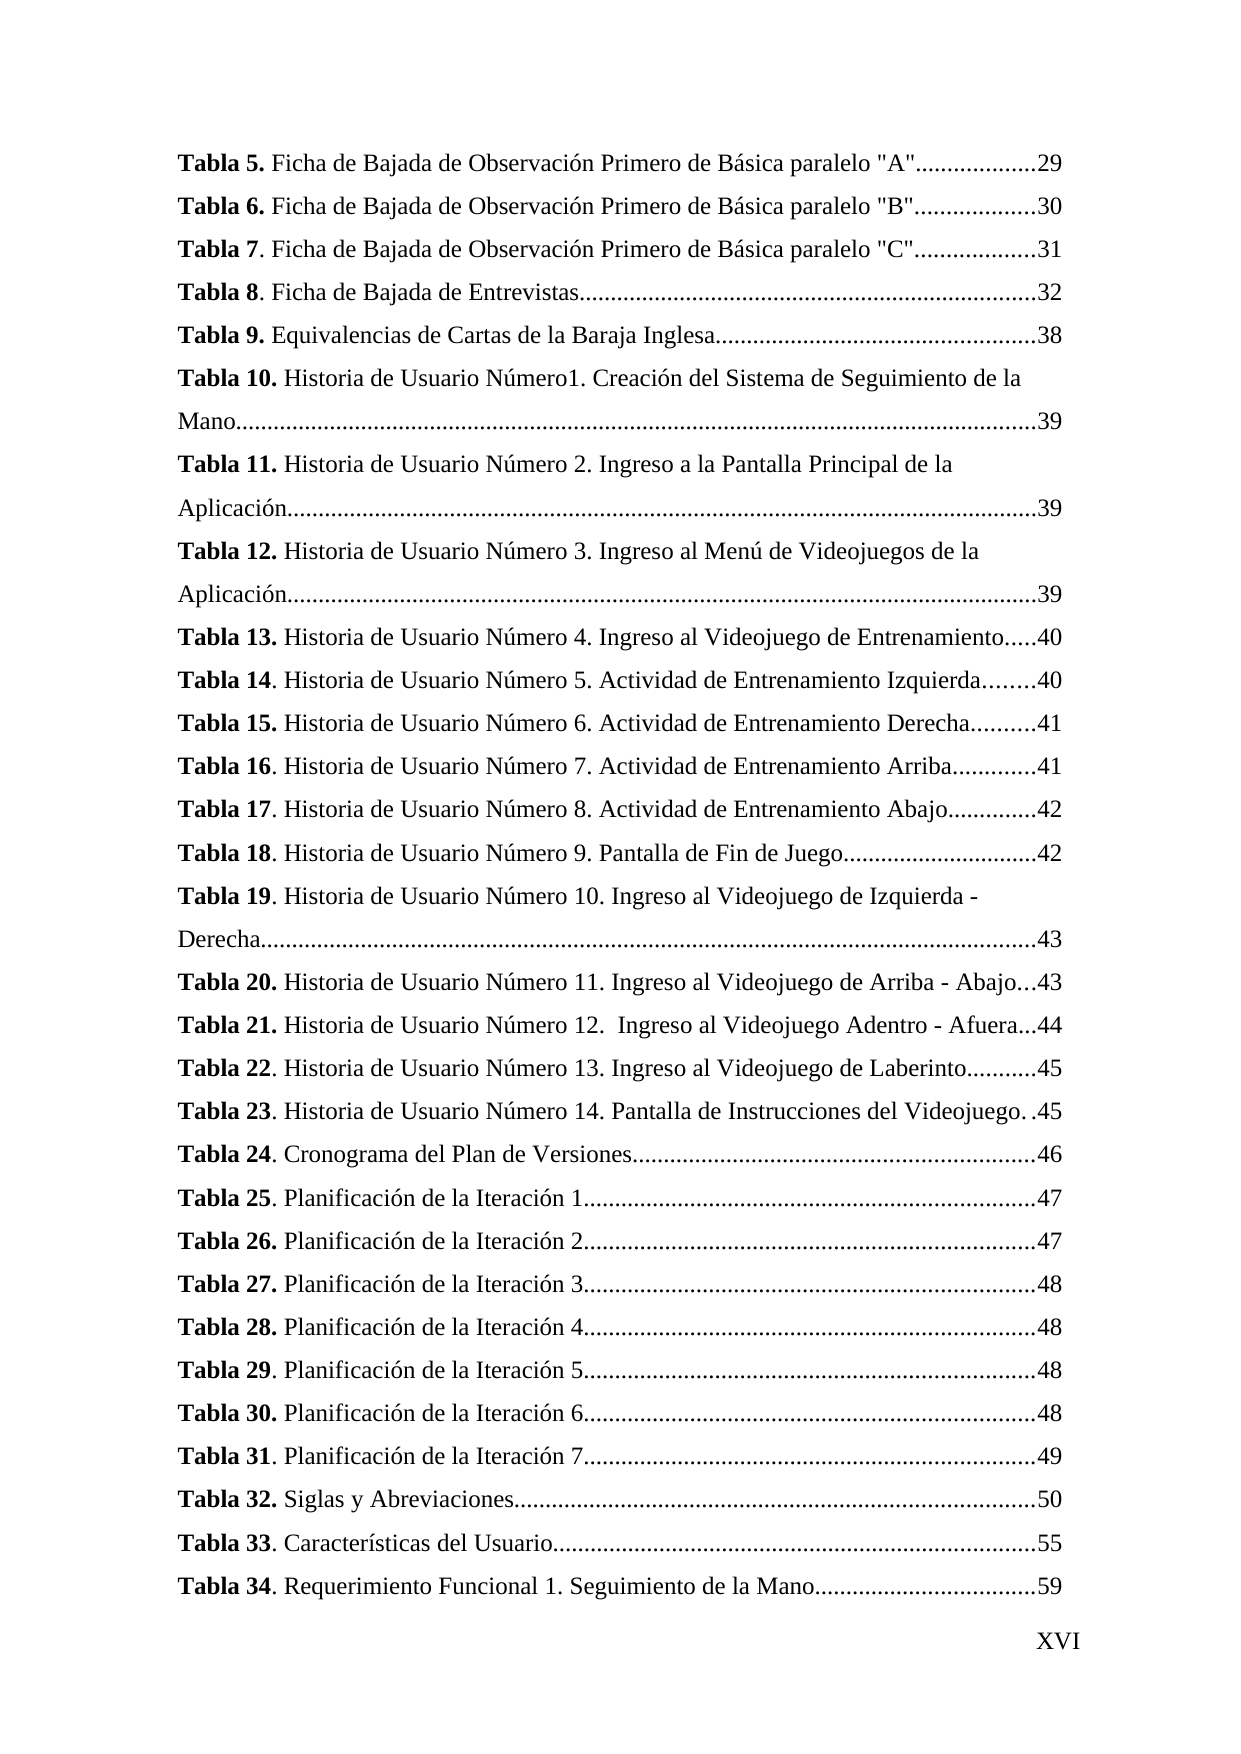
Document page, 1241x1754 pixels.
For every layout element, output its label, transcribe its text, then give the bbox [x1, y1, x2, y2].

text Tabla 30. Planificación de la Iteración 6 48 [177, 1398, 1063, 1427]
text Tabla 29. Planificación de la Iteración 5 48 [177, 1355, 1063, 1384]
text Tabla 28. Planificación de la Iteración 4 48 [177, 1312, 1063, 1341]
text Tabla 10. Historia de Usuario Número1. Creación del Sistema de Seguimiento de la Mano 39 [177, 363, 1063, 435]
text Tabla 34. Requerimiento Funcional 1. Seguimiento de la Mano 59 [177, 1571, 1063, 1599]
text Tabla 6. Ficha de Bajada de Observación Primero de Básica paralelo "B" 30 [177, 191, 1063, 219]
text Tabla 27. Planificación de la Iteración 3 48 [177, 1269, 1063, 1298]
text Tabla 26. Planificación de la Iteración 2 47 [177, 1226, 1063, 1254]
text Tabla 31. Planificación de la Iteración 7 49 [177, 1441, 1063, 1470]
text Tabla 20. Historia de Usuario Número 11. Ingreso al Videojuego de Arriba - Abajo 43 [177, 967, 1063, 996]
text Tabla 11. Historia de Usuario Número 2. Ingreso a la Pantalla Principal de la Aplicación 39 [177, 449, 1063, 521]
text Tabla 23. Historia de Usuario Número 14. Pantalla de Instrucciones del Videojuego 45 [177, 1096, 1063, 1125]
text Tabla 25. Planificación de la Iteración 1 47 [177, 1183, 1063, 1211]
text Tabla 22. Historia de Usuario Número 13. Ingreso al Videojuego de Laberinto 45 [177, 1053, 1063, 1082]
text Tabla 12. Historia de Usuario Número 3. Ingreso al Menú de Videojuegos de la Aplicación 39 [177, 536, 1063, 608]
text Tabla 32. Siglas y Abreviaciones 50 [177, 1484, 1063, 1513]
text Tabla 17. Historia de Usuario Número 8. Actividad de Entrenamiento Abajo 42 [177, 794, 1063, 823]
text Tabla 5. Ficha de Bajada de Observación Primero de Básica paralelo "A" 29 [177, 148, 1063, 176]
text Tabla 13. Historia de Usuario Número 4. Ingreso al Videojuego de Entrenamiento 40 [177, 622, 1063, 651]
text Tabla 18. Historia de Usuario Número 9. Pantalla de Fin de Juego 42 [177, 838, 1063, 866]
text Tabla 21. Historia de Usuario Número 12. Ingreso al Videojuego Adentro - Afuera 44 [177, 1010, 1063, 1039]
text Tabla 8. Ficha de Bajada de Entrevistas 32 [177, 277, 1063, 306]
text Tabla 9. Equivalencias de Cartas de la Baraja Inglesa 38 [177, 320, 1063, 349]
text Tabla 16. Historia de Usuario Número 7. Actividad de Entrenamiento Arriba 41 [177, 751, 1063, 780]
text Tabla 14. Historia de Usuario Número 5. Actividad de Entrenamiento Izquierda 40 [177, 665, 1063, 694]
text Tabla 24. Cronograma del Plan de Versiones 46 [177, 1139, 1063, 1168]
text Tabla 7. Ficha de Bajada de Observación Primero de Básica paralelo "C" 31 [177, 234, 1063, 263]
text Tabla 19. Historia de Usuario Número 10. Ingreso al Videojuego de Izquierda - Derecha 43 [177, 881, 1063, 953]
text Tabla 33. Características del Usuario 55 [177, 1528, 1063, 1556]
text Tabla 15. Historia de Usuario Número 6. Actividad de Entrenamiento Derecha 41 [177, 708, 1063, 737]
